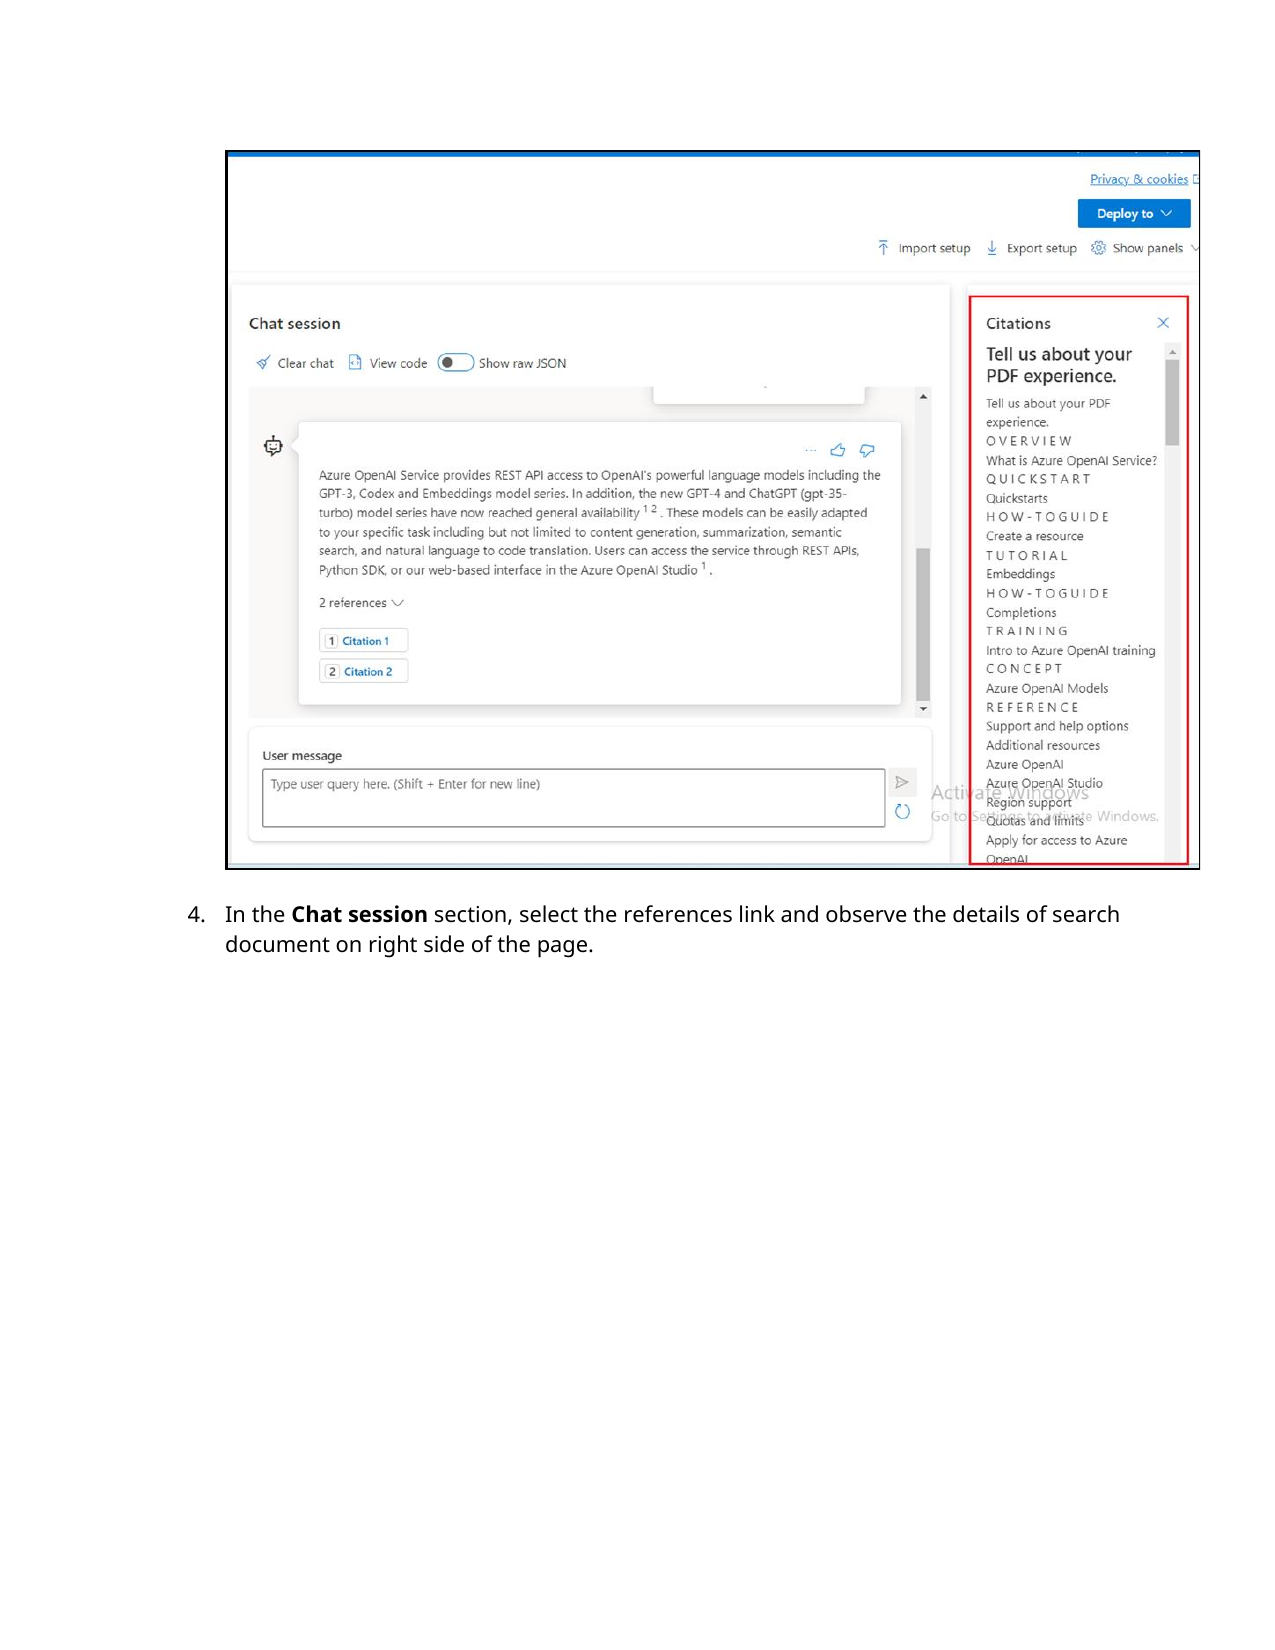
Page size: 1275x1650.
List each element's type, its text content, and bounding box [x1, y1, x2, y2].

picture [225, 150, 1200, 870]
list In the Chat session section, select the references link and observe the details of search document on right side of the page. [187, 899, 1125, 959]
